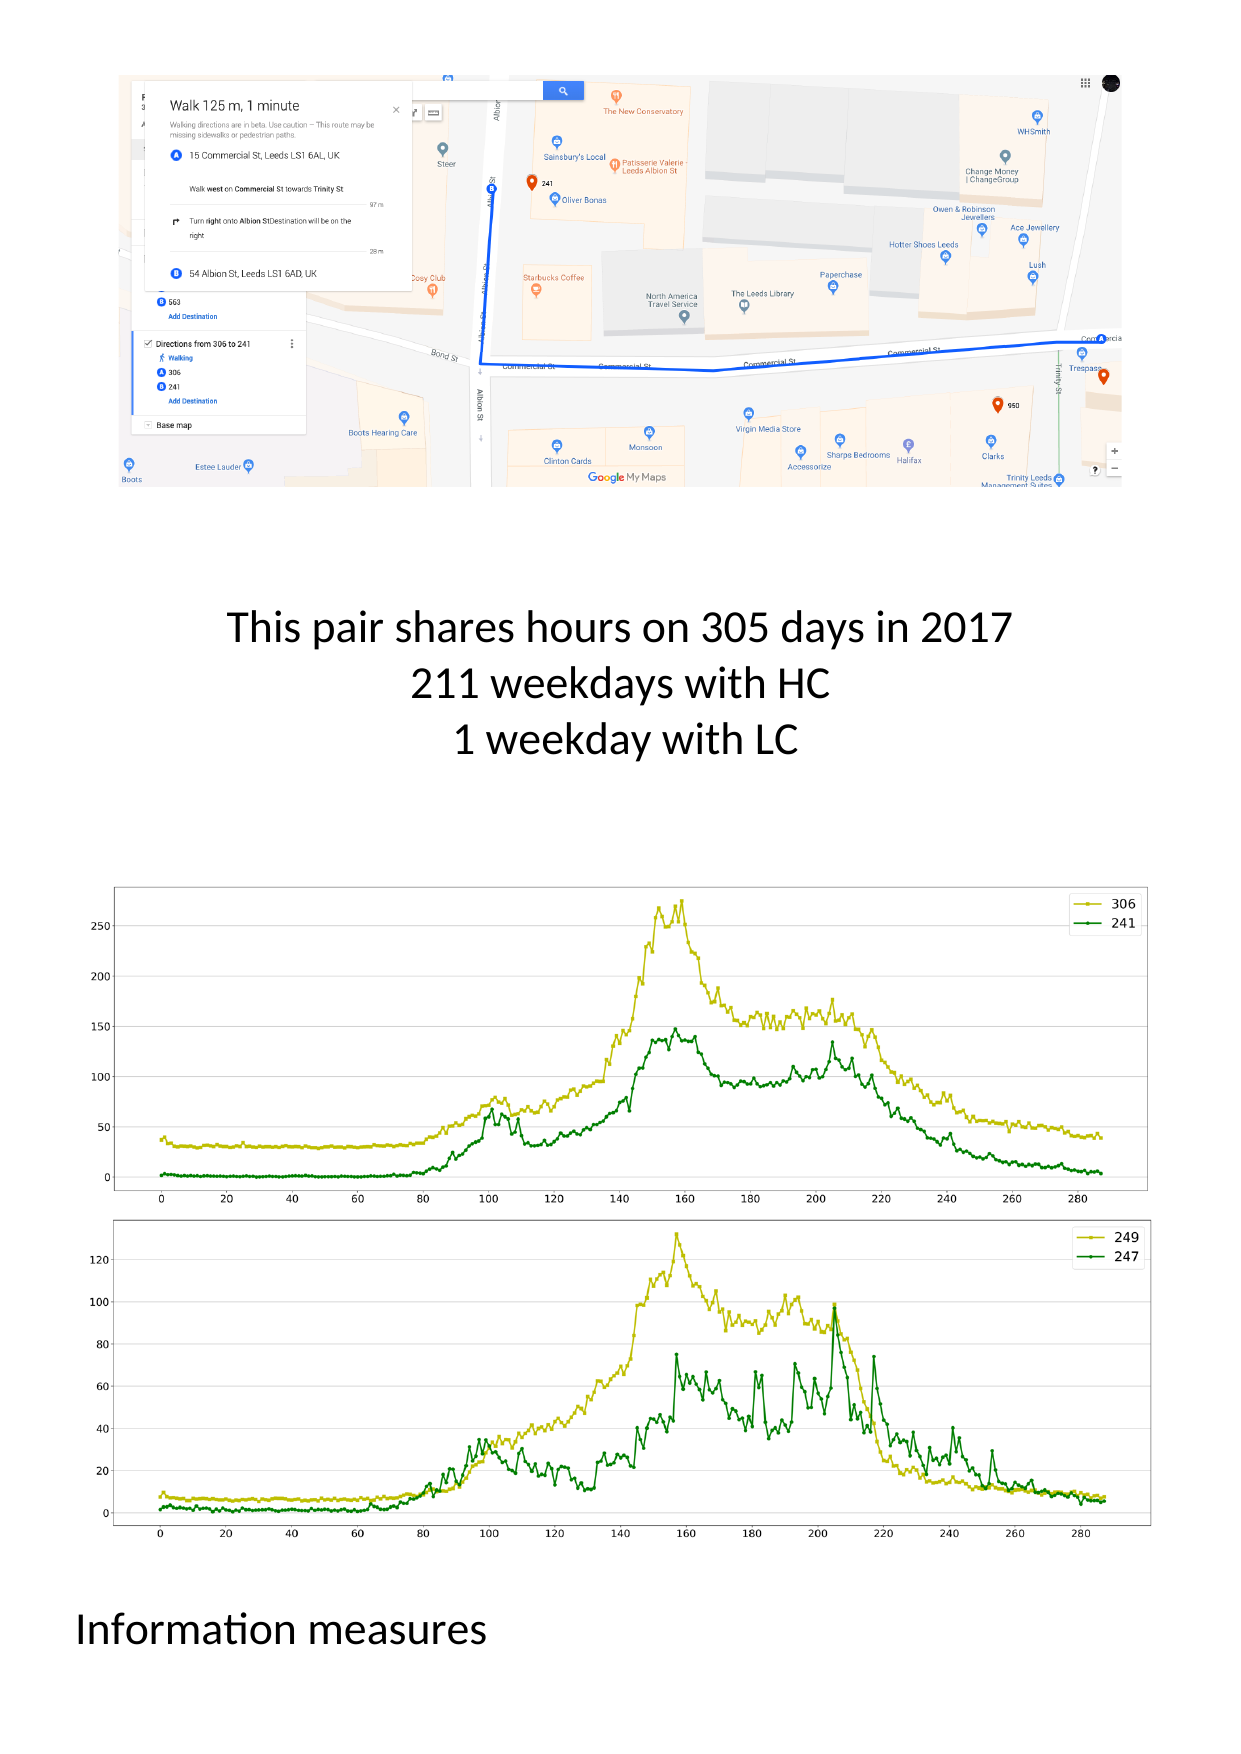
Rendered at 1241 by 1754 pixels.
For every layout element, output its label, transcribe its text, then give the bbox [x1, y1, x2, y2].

picture [84, 878, 1156, 1544]
text 1 weekday with LC [75, 710, 1165, 766]
picture [118, 75, 1122, 487]
text Information measures [75, 1600, 1165, 1656]
text 211 weekdays with HC [75, 654, 1165, 710]
text This pair shares hours on 305 days in 2017 [75, 598, 1165, 654]
